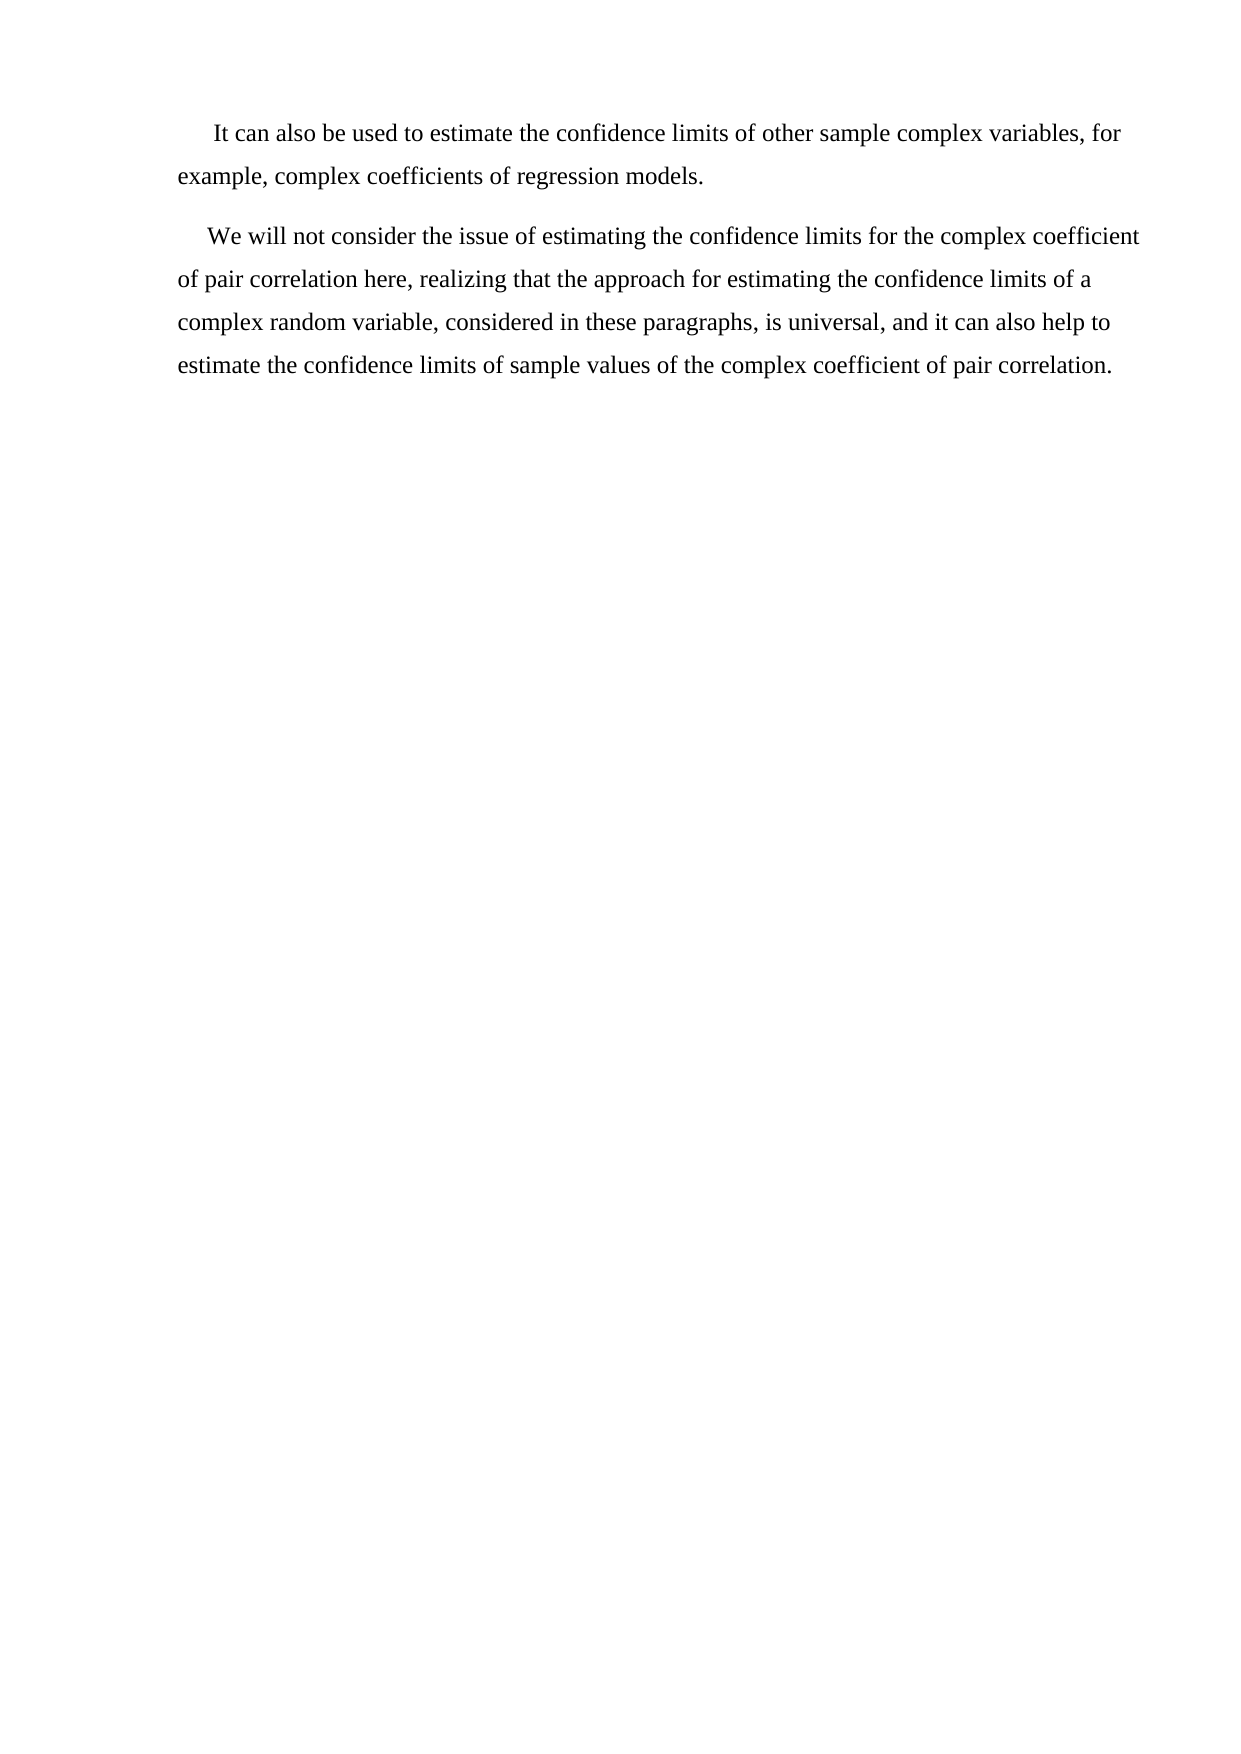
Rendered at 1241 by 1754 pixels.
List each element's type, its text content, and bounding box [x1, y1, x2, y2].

text We will not consider the issue of estimating the confidence limits for the complex coefficient of pair correlation here, realizing that the approach for estimating the confidence limits of a complex random variable, considered in these paragraphs, is universal, and it can also help to estimate the confidence limits of sample values of the complex coefficient of pair correlation. [177, 221, 1152, 379]
text It can also be used to estimate the confidence limits of other sample complex variables, for example, complex coefficients of regression models. [177, 118, 1152, 190]
